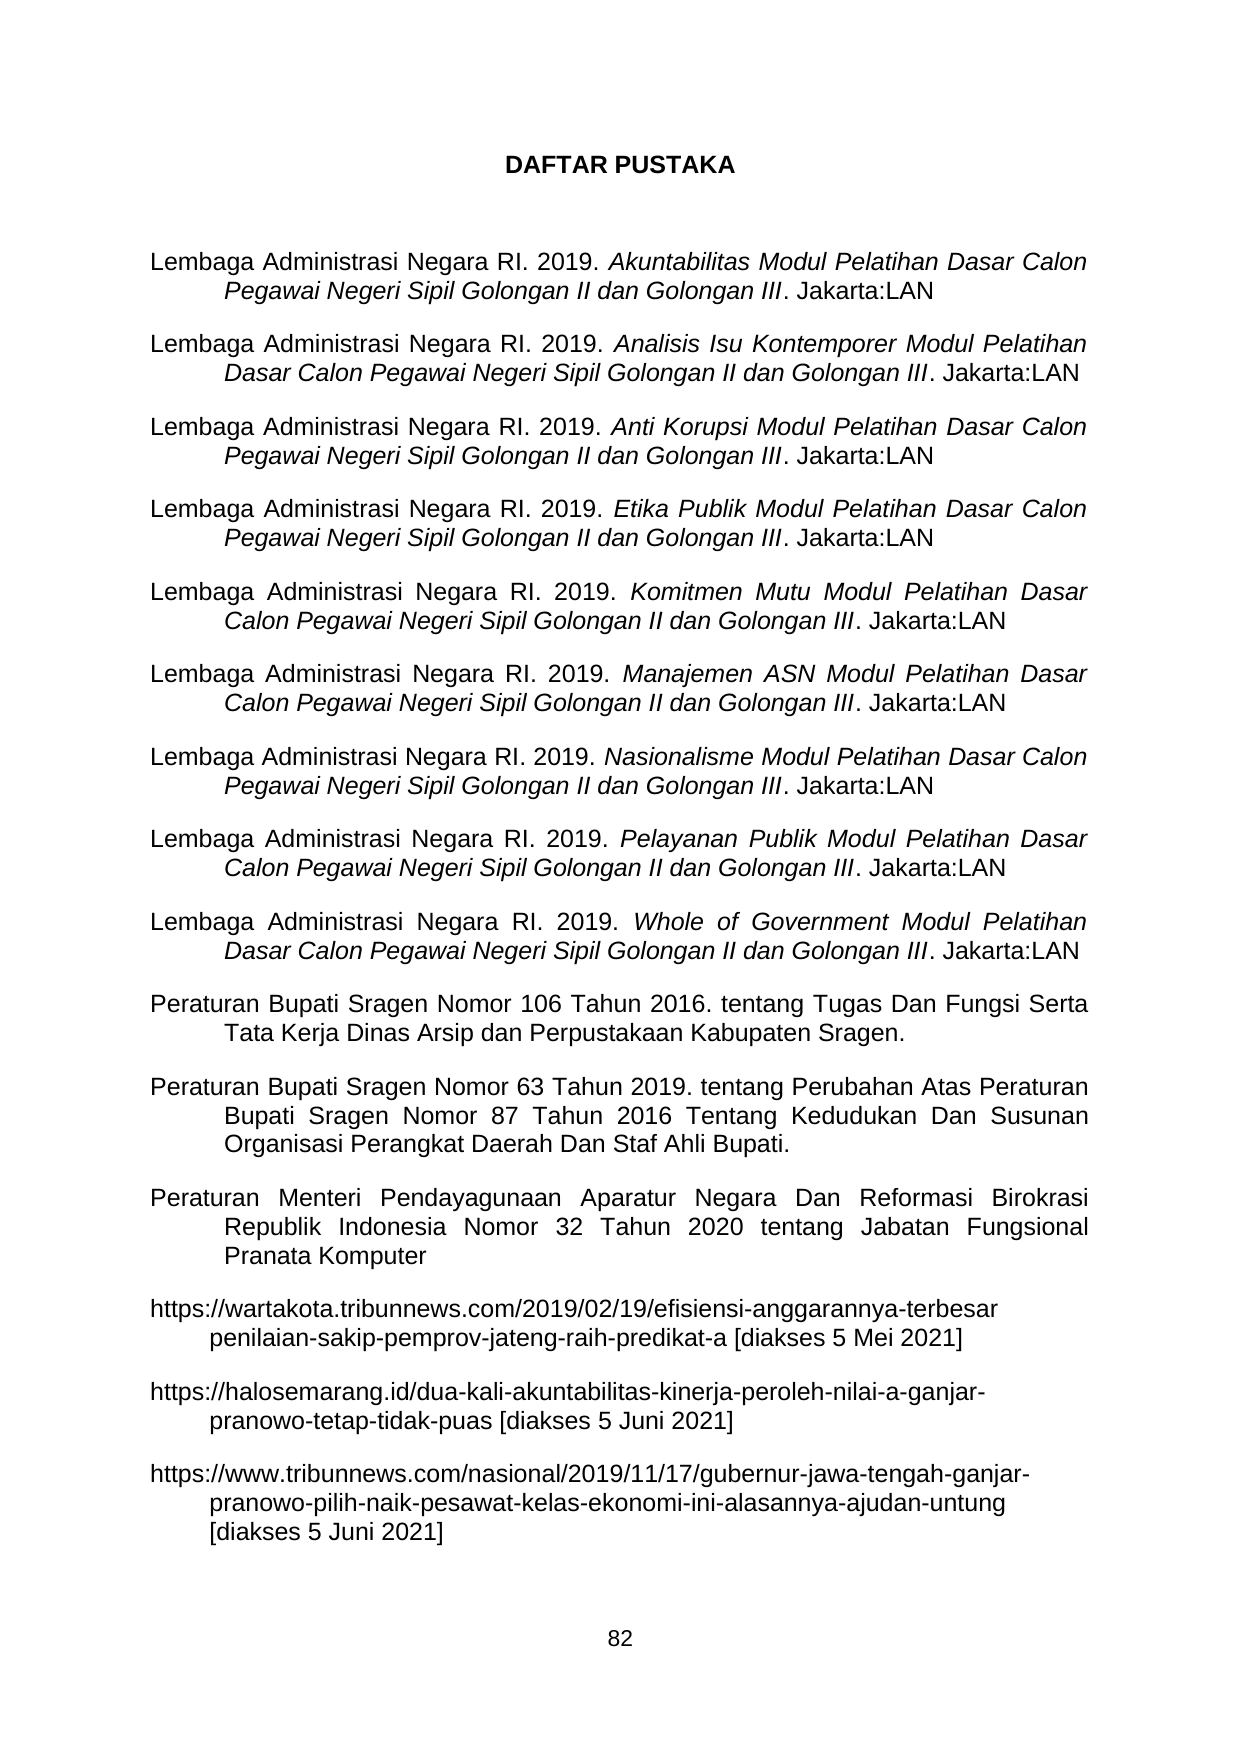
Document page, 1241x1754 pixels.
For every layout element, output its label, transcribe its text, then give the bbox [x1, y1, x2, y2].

text https://halosemarang.id/dua-kali-akuntabilitas-kinerja-peroleh-nilai-a-ganjar-pranowo-tetap-tidak-puas [diakses 5 Juni 2021] [150, 1377, 1090, 1434]
text https://wartakota.tribunnews.com/2019/02/19/efisiensi-anggarannya-terbesar penilaian-sakip-pemprov-jateng-raih-predikat-a [diakses 5 Mei 2021] [150, 1294, 1090, 1352]
text Peraturan Bupati Sragen Nomor 63 Tahun 2019. tentang Perubahan Atas Peraturan Bupati Sragen Nomor 87 Tahun 2016 Tentang Kedudukan Dan Susunan Organisasi Perangkat Daerah Dan Staf Ahli Bupati. [150, 1072, 1090, 1158]
text Lembaga Administrasi Negara RI. 2019. Akuntabilitas Modul Pelatihan Dasar Calon Pegawai Negeri Sipil Golongan II dan Golongan III. Jakarta:LAN [150, 247, 1090, 304]
text Lembaga Administrasi Negara RI. 2019. Anti Korupsi Modul Pelatihan Dasar Calon Pegawai Negeri Sipil Golongan II dan Golongan III. Jakarta:LAN [150, 412, 1090, 469]
text Lembaga Administrasi Negara RI. 2019. Manajemen ASN Modul Pelatihan Dasar Calon Pegawai Negeri Sipil Golongan II dan Golongan III. Jakarta:LAN [150, 659, 1090, 717]
text Peraturan Bupati Sragen Nomor 106 Tahun 2016. tentang Tugas Dan Fungsi Serta Tata Kerja Dinas Arsip dan Perpustakaan Kabupaten Sragen. [150, 989, 1090, 1047]
text Lembaga Administrasi Negara RI. 2019. Etika Publik Modul Pelatihan Dasar Calon Pegawai Negeri Sipil Golongan II dan Golongan III. Jakarta:LAN [150, 494, 1090, 552]
text DAFTAR PUSTAKA [150, 150, 1090, 179]
text Lembaga Administrasi Negara RI. 2019. Nasionalisme Modul Pelatihan Dasar Calon Pegawai Negeri Sipil Golongan II dan Golongan III. Jakarta:LAN [150, 742, 1090, 799]
text https://www.tribunnews.com/nasional/2019/11/17/gubernur-jawa-tengah-ganjar-pranowo-pilih-naik-pesawat-kelas-ekonomi-ini-alasannya-ajudan-untung [diakses 5 Juni 2021] [150, 1459, 1090, 1546]
text Peraturan Menteri Pendayagunaan Aparatur Negara Dan Reformasi Birokrasi Republik Indonesia Nomor 32 Tahun 2020 tentang Jabatan Fungsional Pranata Komputer [150, 1183, 1090, 1269]
text Lembaga Administrasi Negara RI. 2019. Whole of Government Modul Pelatihan Dasar Calon Pegawai Negeri Sipil Golongan II dan Golongan III. Jakarta:LAN [150, 907, 1090, 964]
text Lembaga Administrasi Negara RI. 2019. Analisis Isu Kontemporer Modul Pelatihan Dasar Calon Pegawai Negeri Sipil Golongan II dan Golongan III. Jakarta:LAN [150, 329, 1090, 387]
text Lembaga Administrasi Negara RI. 2019. Komitmen Mutu Modul Pelatihan Dasar Calon Pegawai Negeri Sipil Golongan II dan Golongan III. Jakarta:LAN [150, 577, 1090, 634]
text Lembaga Administrasi Negara RI. 2019. Pelayanan Publik Modul Pelatihan Dasar Calon Pegawai Negeri Sipil Golongan II dan Golongan III. Jakarta:LAN [150, 824, 1090, 882]
